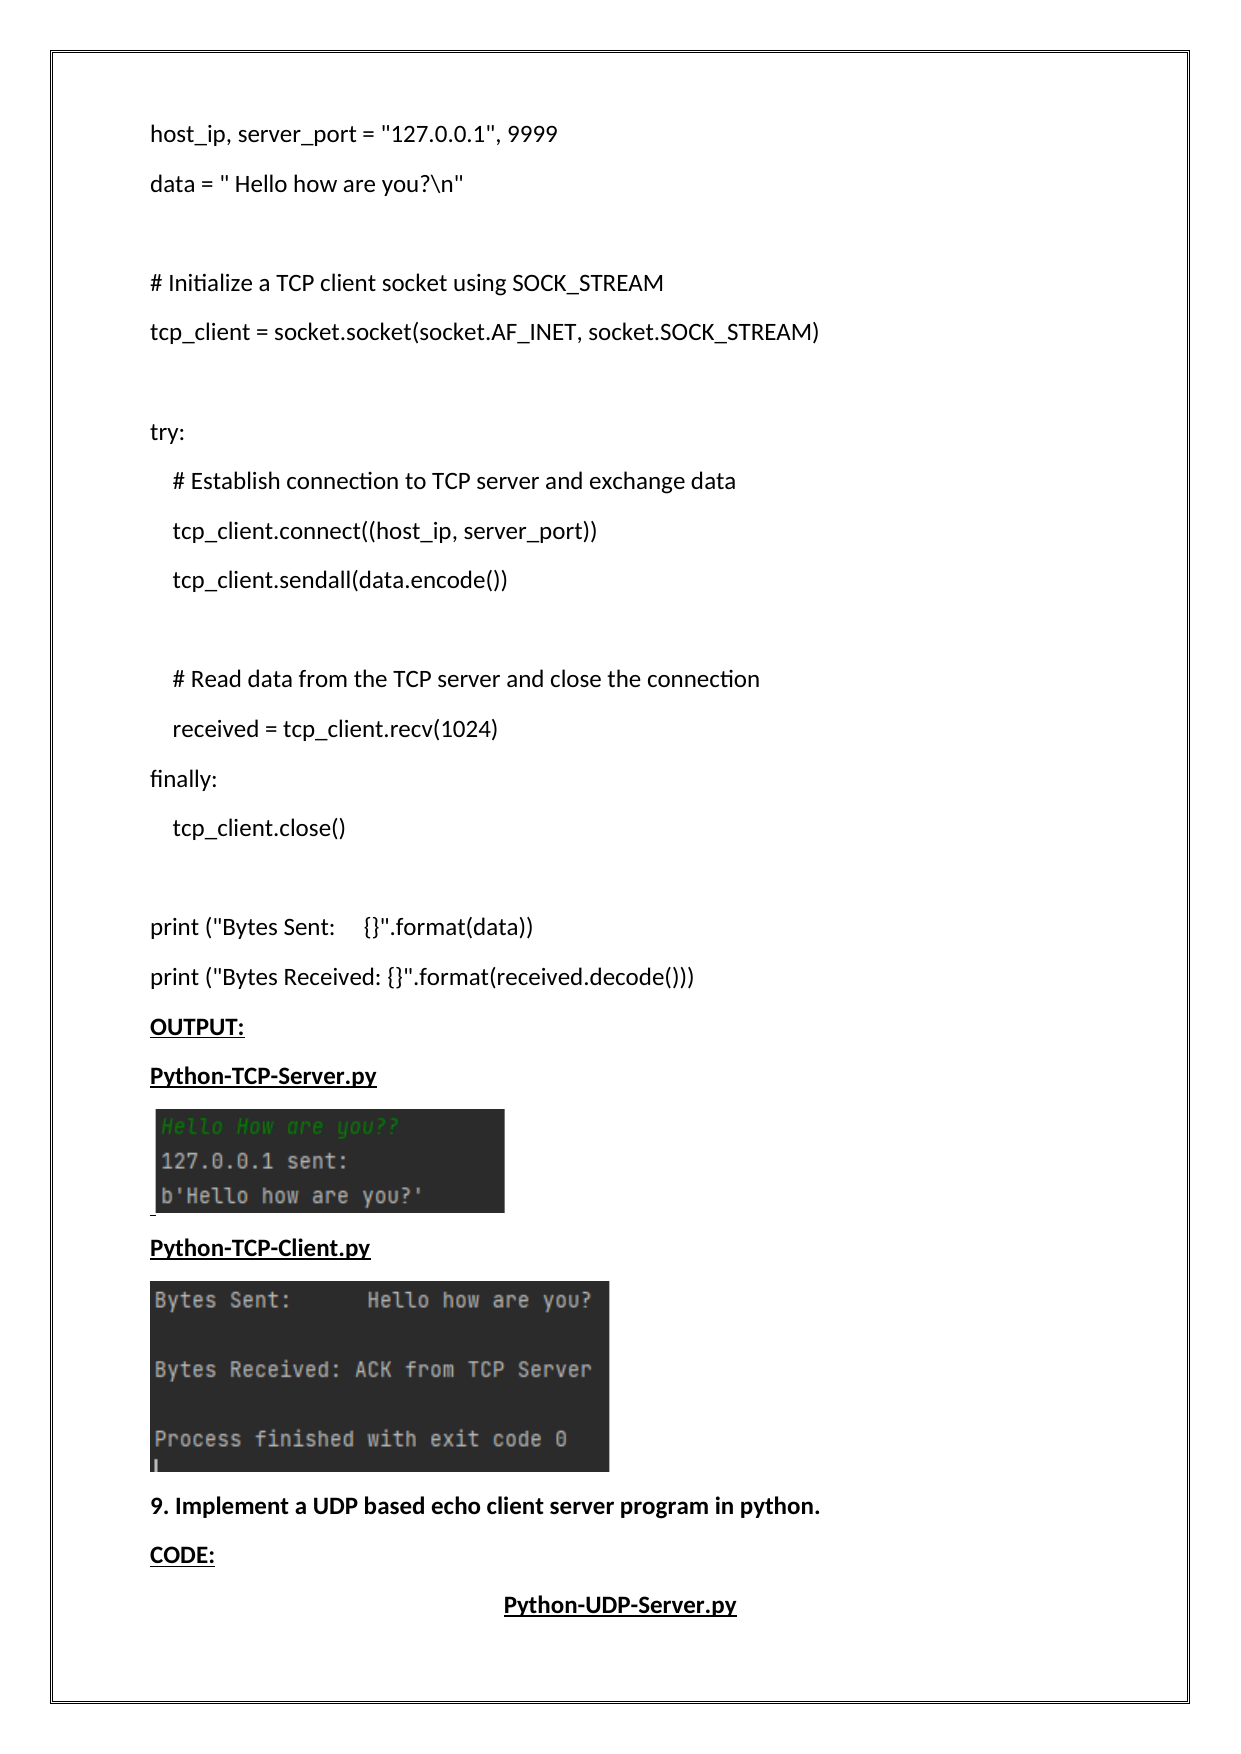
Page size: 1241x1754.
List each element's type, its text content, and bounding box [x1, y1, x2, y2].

text # Read data from the TCP server and close the connection [150, 663, 1090, 694]
text 9. Implement a UDP based echo client server program in python. [150, 1490, 1090, 1521]
text try: [150, 416, 1090, 446]
text OUTPUT: [150, 1011, 1090, 1041]
text tcp_client.connect((host_ip, server_port)) [150, 515, 1090, 545]
text finally: [150, 763, 1090, 793]
text received = tcp_client.recv(1024) [150, 713, 1090, 744]
text Python-TCP-Server.py [150, 1060, 1090, 1091]
text tcp_client = socket.socket(socket.AF_INET, socket.SOCK_STREAM) [150, 316, 1090, 347]
text # Initialize a TCP client socket using SOCK_STREAM [150, 267, 1090, 297]
text data = " Hello how are you?\n" [150, 168, 1090, 198]
text # Establish connection to TCP server and exchange data [150, 465, 1090, 496]
text print ("Bytes Sent: {}".format(data)) [150, 911, 1090, 942]
picture [150, 1281, 610, 1472]
text tcp_client.close() [150, 812, 1090, 843]
picture [155, 1109, 505, 1213]
text tcp_client.sendall(data.encode()) [150, 564, 1090, 595]
text host_ip, server_port = "127.0.0.1", 9999 [150, 118, 1090, 149]
text print ("Bytes Received: {}".format(received.decode())) [150, 961, 1090, 992]
text Python-UDP-Server.py [150, 1589, 1090, 1620]
text CODE: [150, 1539, 1090, 1570]
text Python-TCP-Client.py [150, 1232, 1090, 1262]
